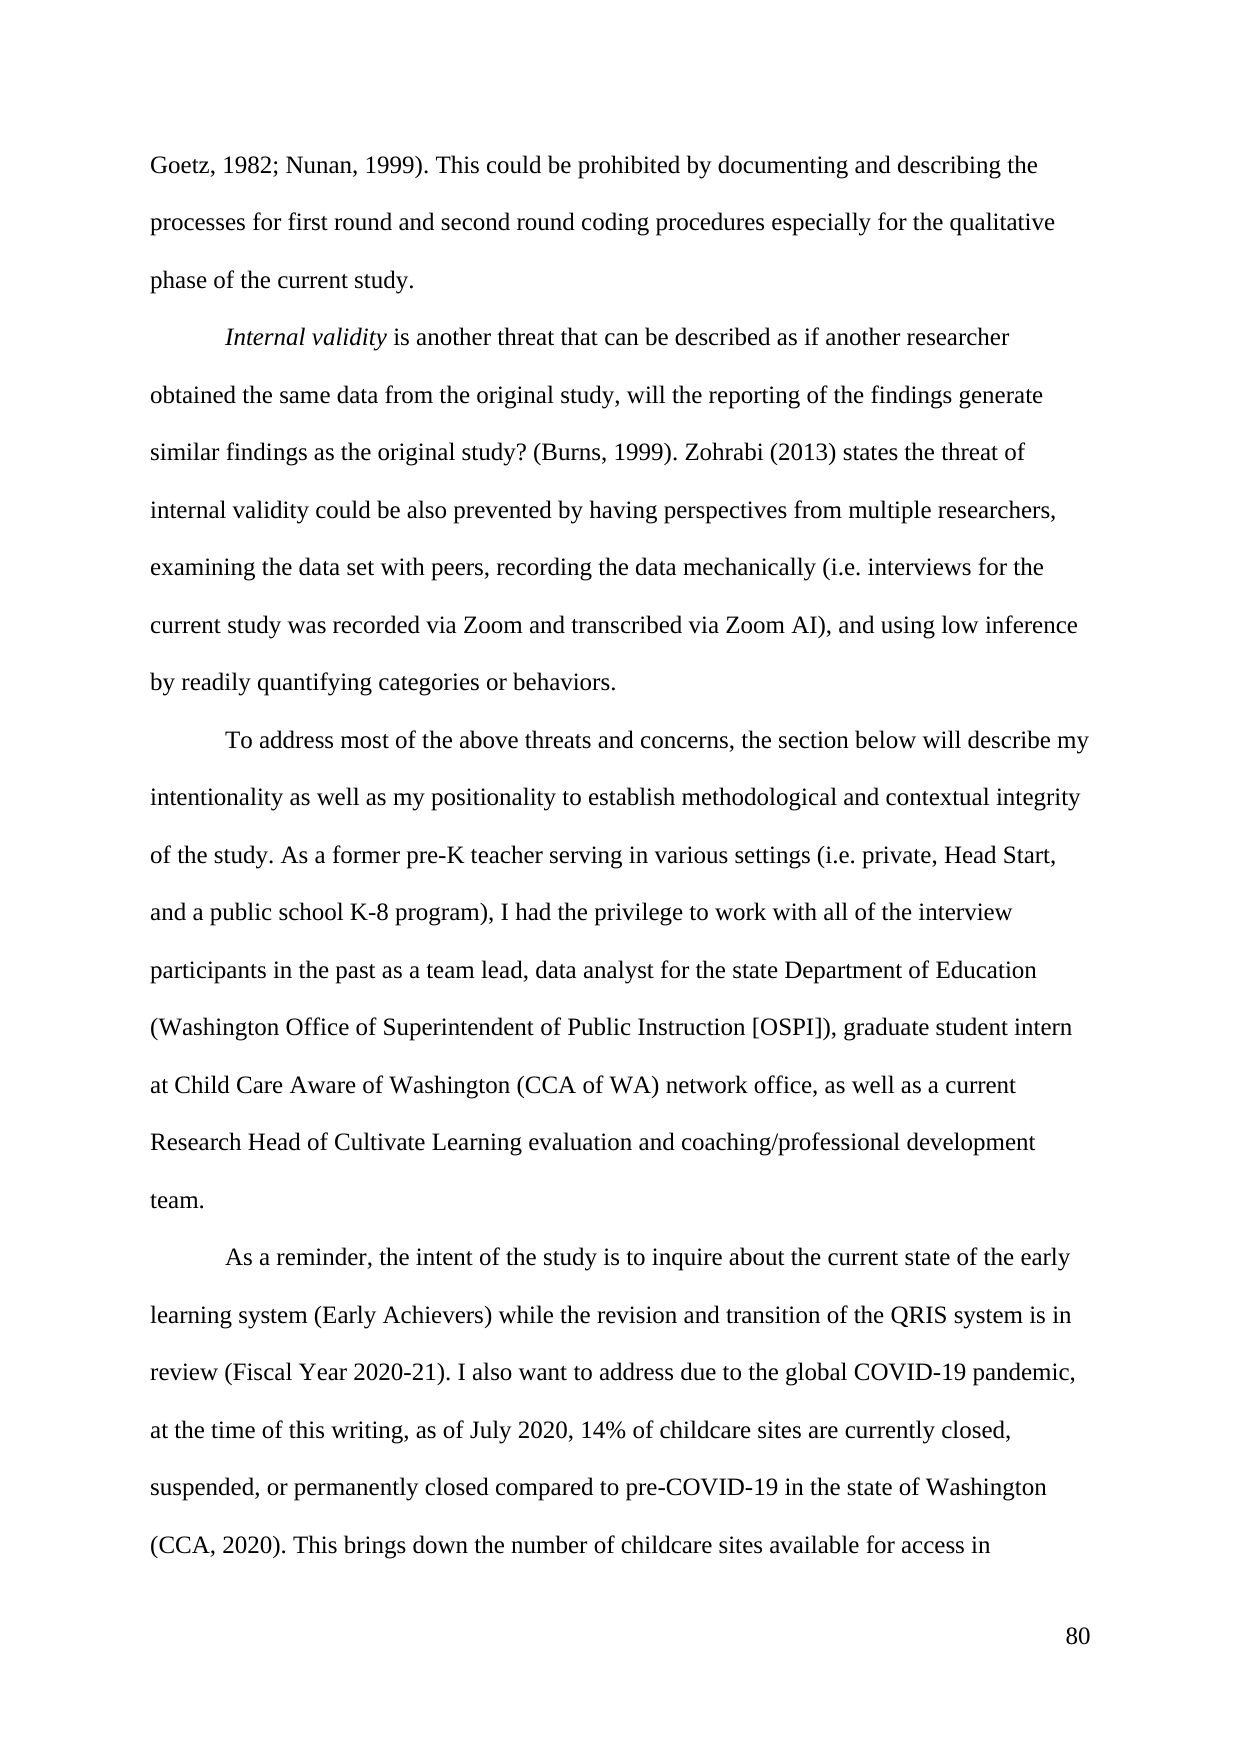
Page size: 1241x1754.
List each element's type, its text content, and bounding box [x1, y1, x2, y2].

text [150, 150, 1090, 294]
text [150, 1242, 1090, 1559]
text To address most of the above threats and concerns, the section below will describe my intentionality as well as my positionality to establish methodological and contextual integrity of the study. As a former pre-K teacher serving in various settings (i.e. private, Head Start, and a public school K-8 program), I had the privilege to work with all of the interview participants in the past as a team lead, data analyst for the state Department of Education (Washington Office of Superintendent of Public Instruction [OSPI]), graduate student intern at Child Care Aware of Washington (CCA of WA) network office, as well as a current Research Head of Cultivate Learning evaluation and coaching/professional development team. [150, 725, 1090, 1214]
text Internal validity is another threat that can be described as if another researcher obtained the same data from the original study, will the reporting of the findings generate similar findings as the original study? (Burns, 1999). Zohrabi (2013) states the threat of internal validity could be also prevented by having perspectives from multiple researchers, examining the data set with peers, recording the data mechanically (i.e. interviews for the current study was recorded via Zoom and transcribed via Zoom AI), and using low inference by readily quantifying categories or behaviors. [150, 322, 1090, 696]
